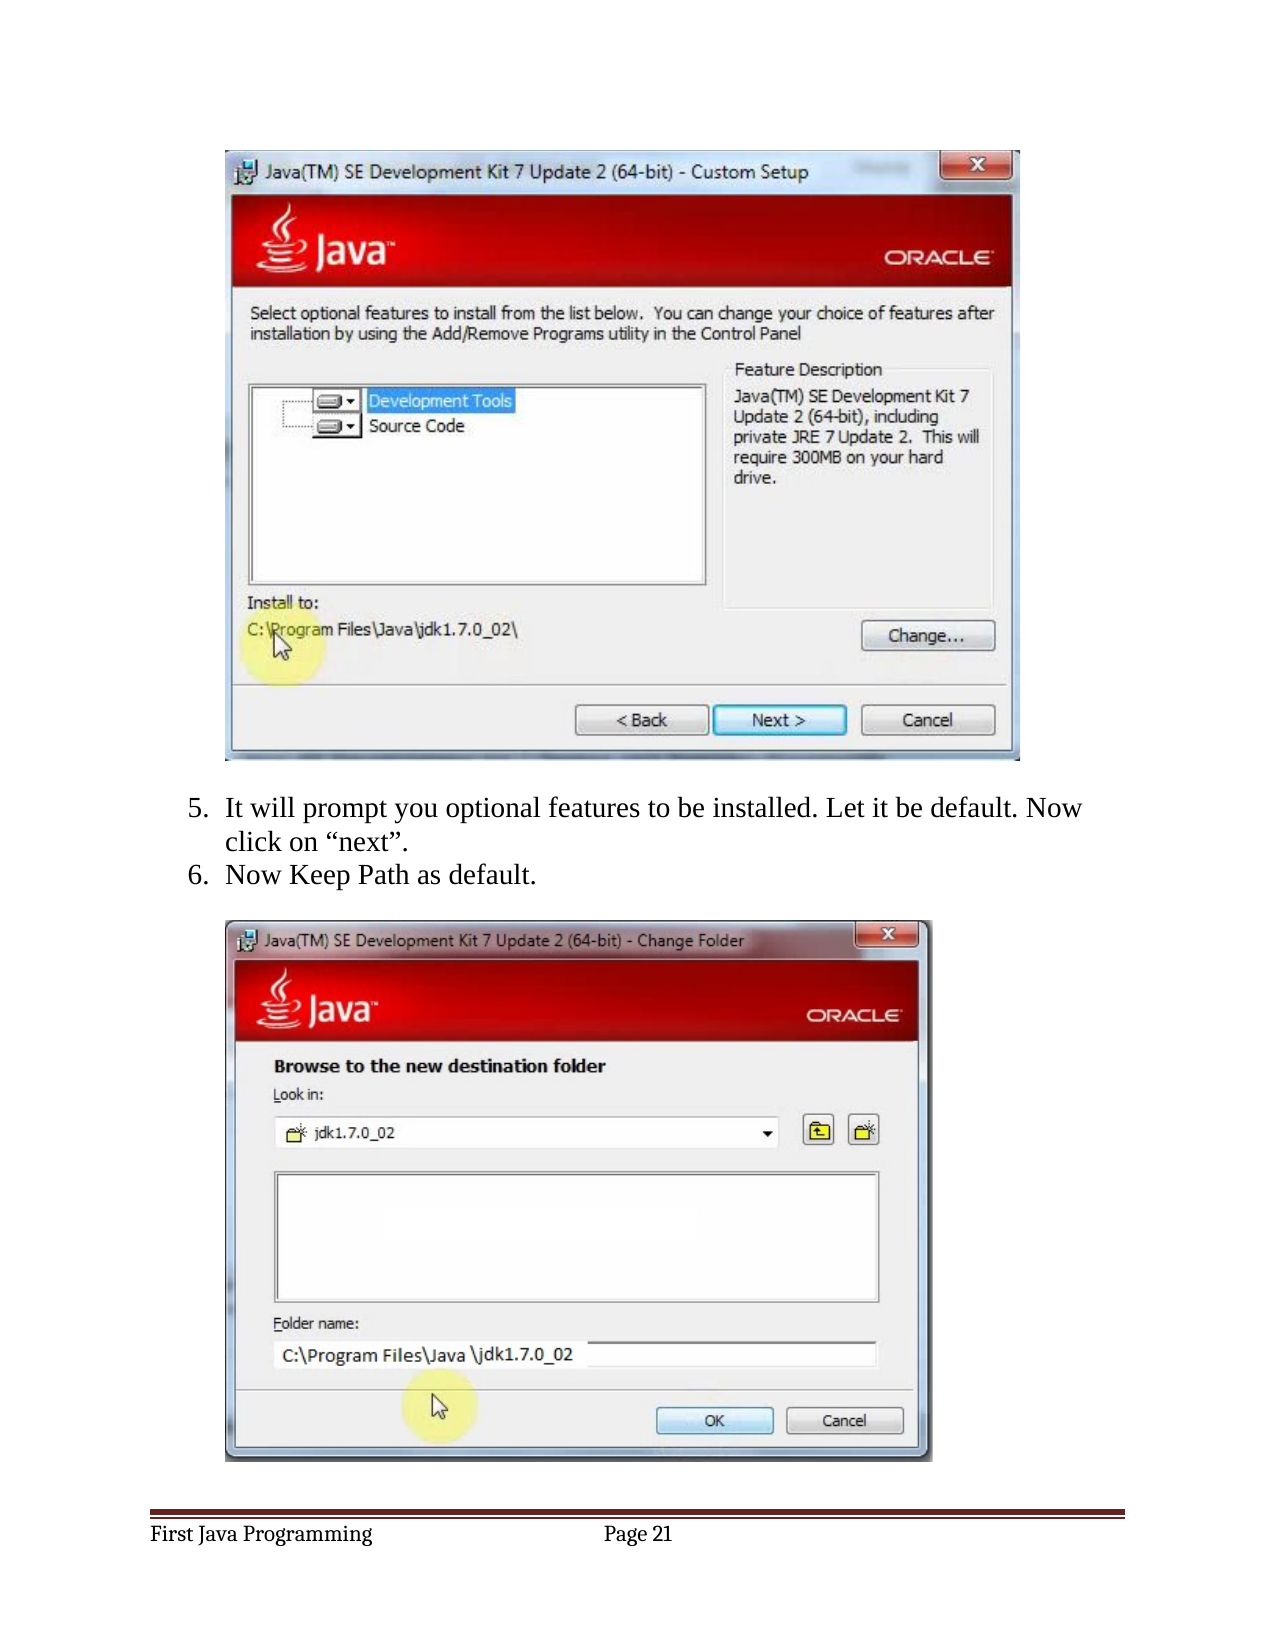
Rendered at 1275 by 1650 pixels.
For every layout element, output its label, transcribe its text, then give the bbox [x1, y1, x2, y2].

list It will prompt you optional features to be installed. Let it be default. Now click on “next”. [187, 790, 1125, 857]
list Now Keep Path as default. [187, 857, 1125, 891]
